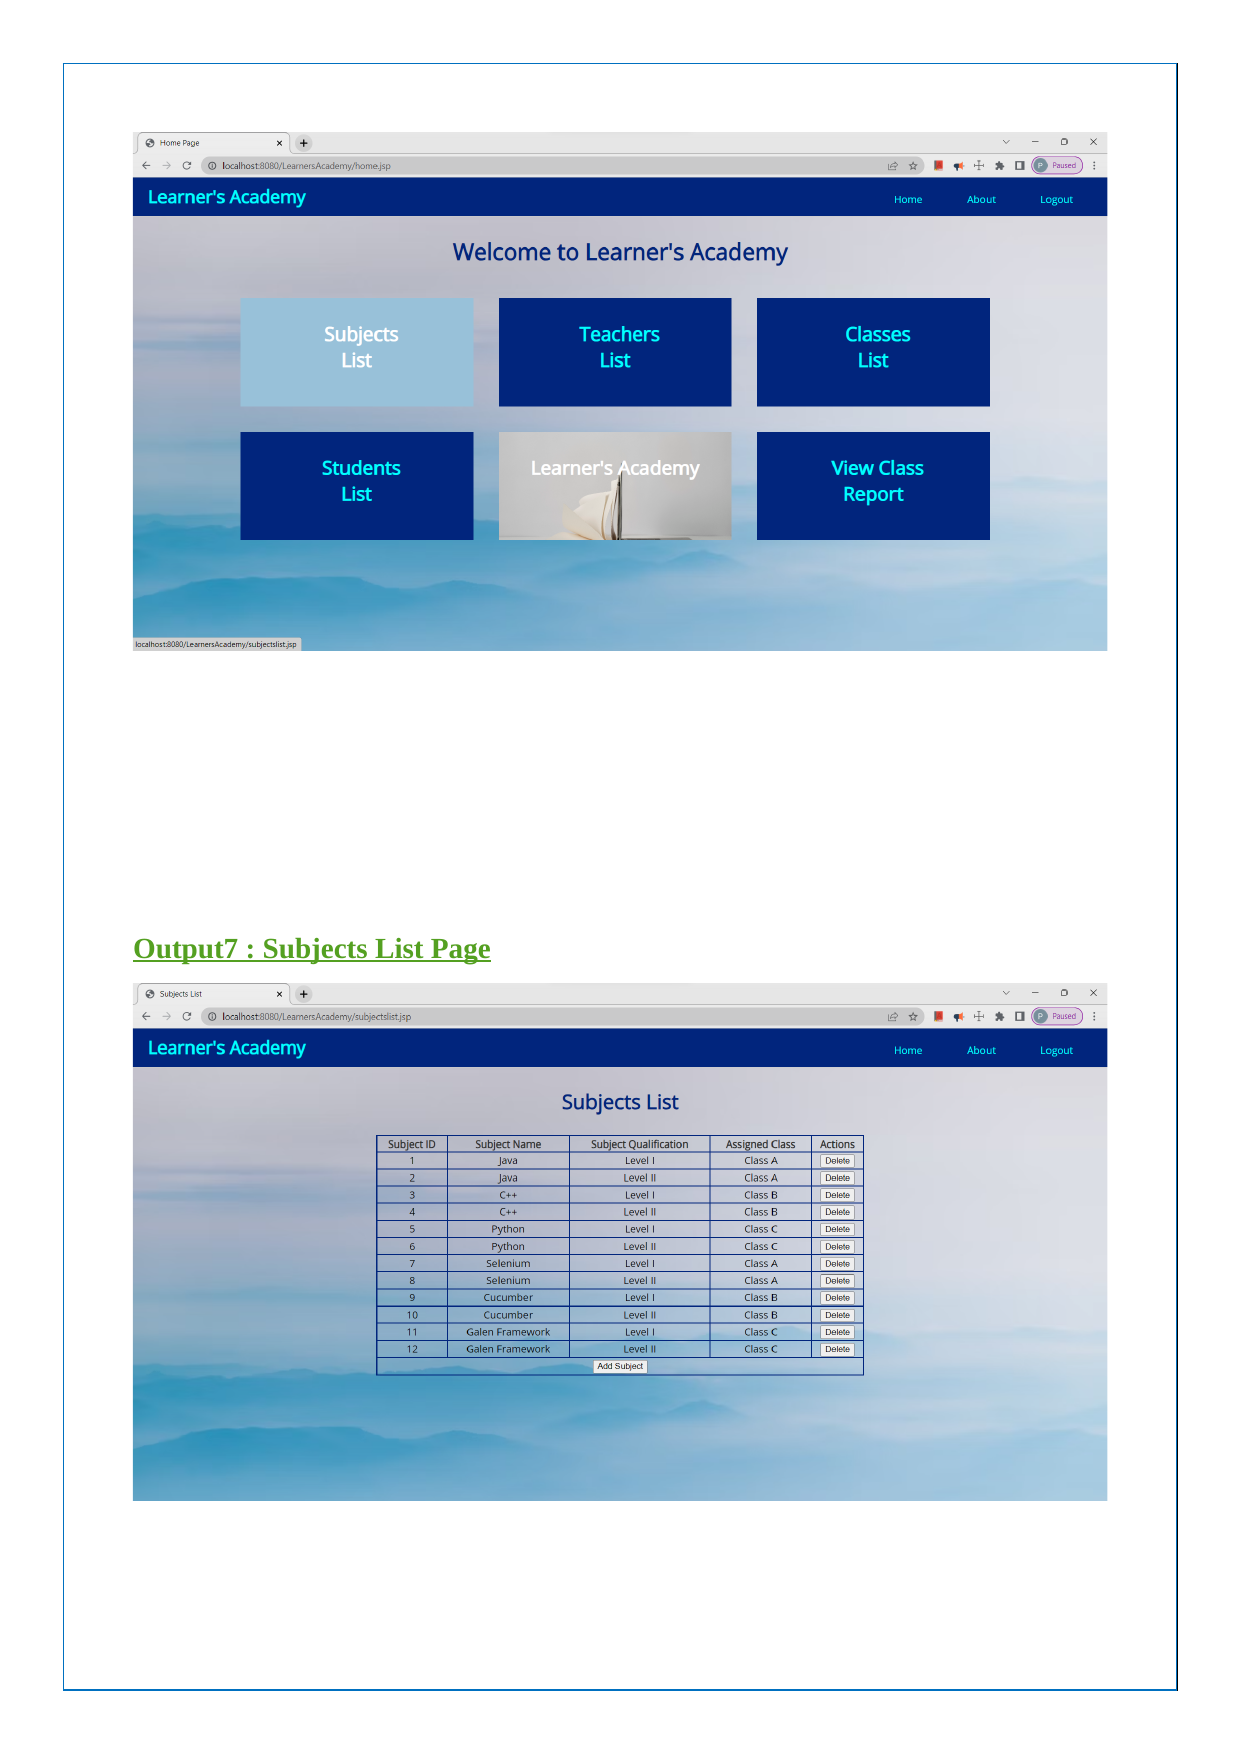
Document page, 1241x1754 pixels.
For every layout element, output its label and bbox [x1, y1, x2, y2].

picture [132, 132, 1108, 651]
picture [132, 983, 1108, 1501]
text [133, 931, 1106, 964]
